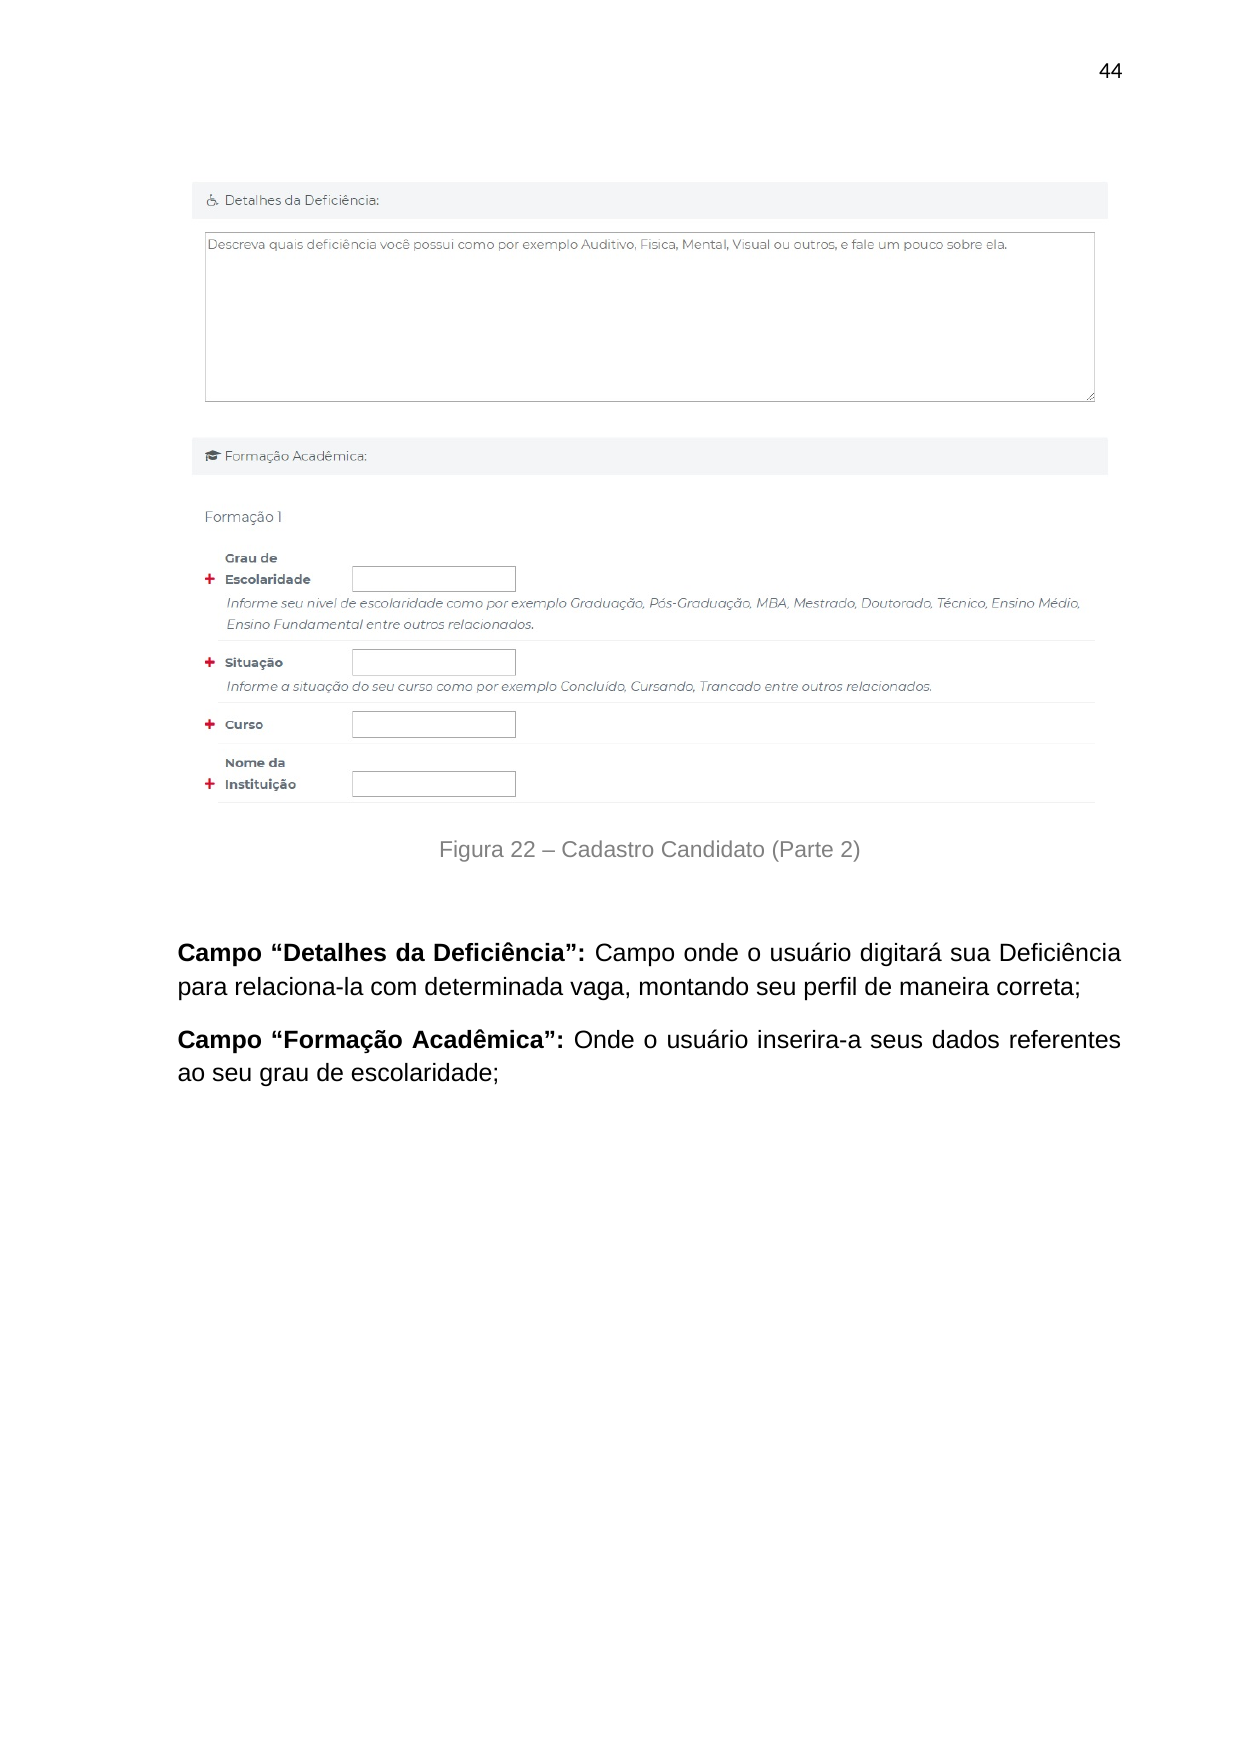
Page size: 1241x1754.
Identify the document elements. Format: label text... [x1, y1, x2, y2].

text Campo “Detalhes da Deficiência”: Campo onde o usuário digitará sua Deficiência para relaciona-la com determinada vaga, montando seu perfil de maneira correta; [177, 938, 1122, 1000]
text Figura 22 – Cadastro Candidato (Parte 2) [177, 836, 1122, 863]
picture [177, 177, 1123, 812]
text Campo “Formação Acadêmica”: Onde o usuário inserira-a seus dados referentes ao seu grau de escolaridade; [177, 1025, 1122, 1087]
